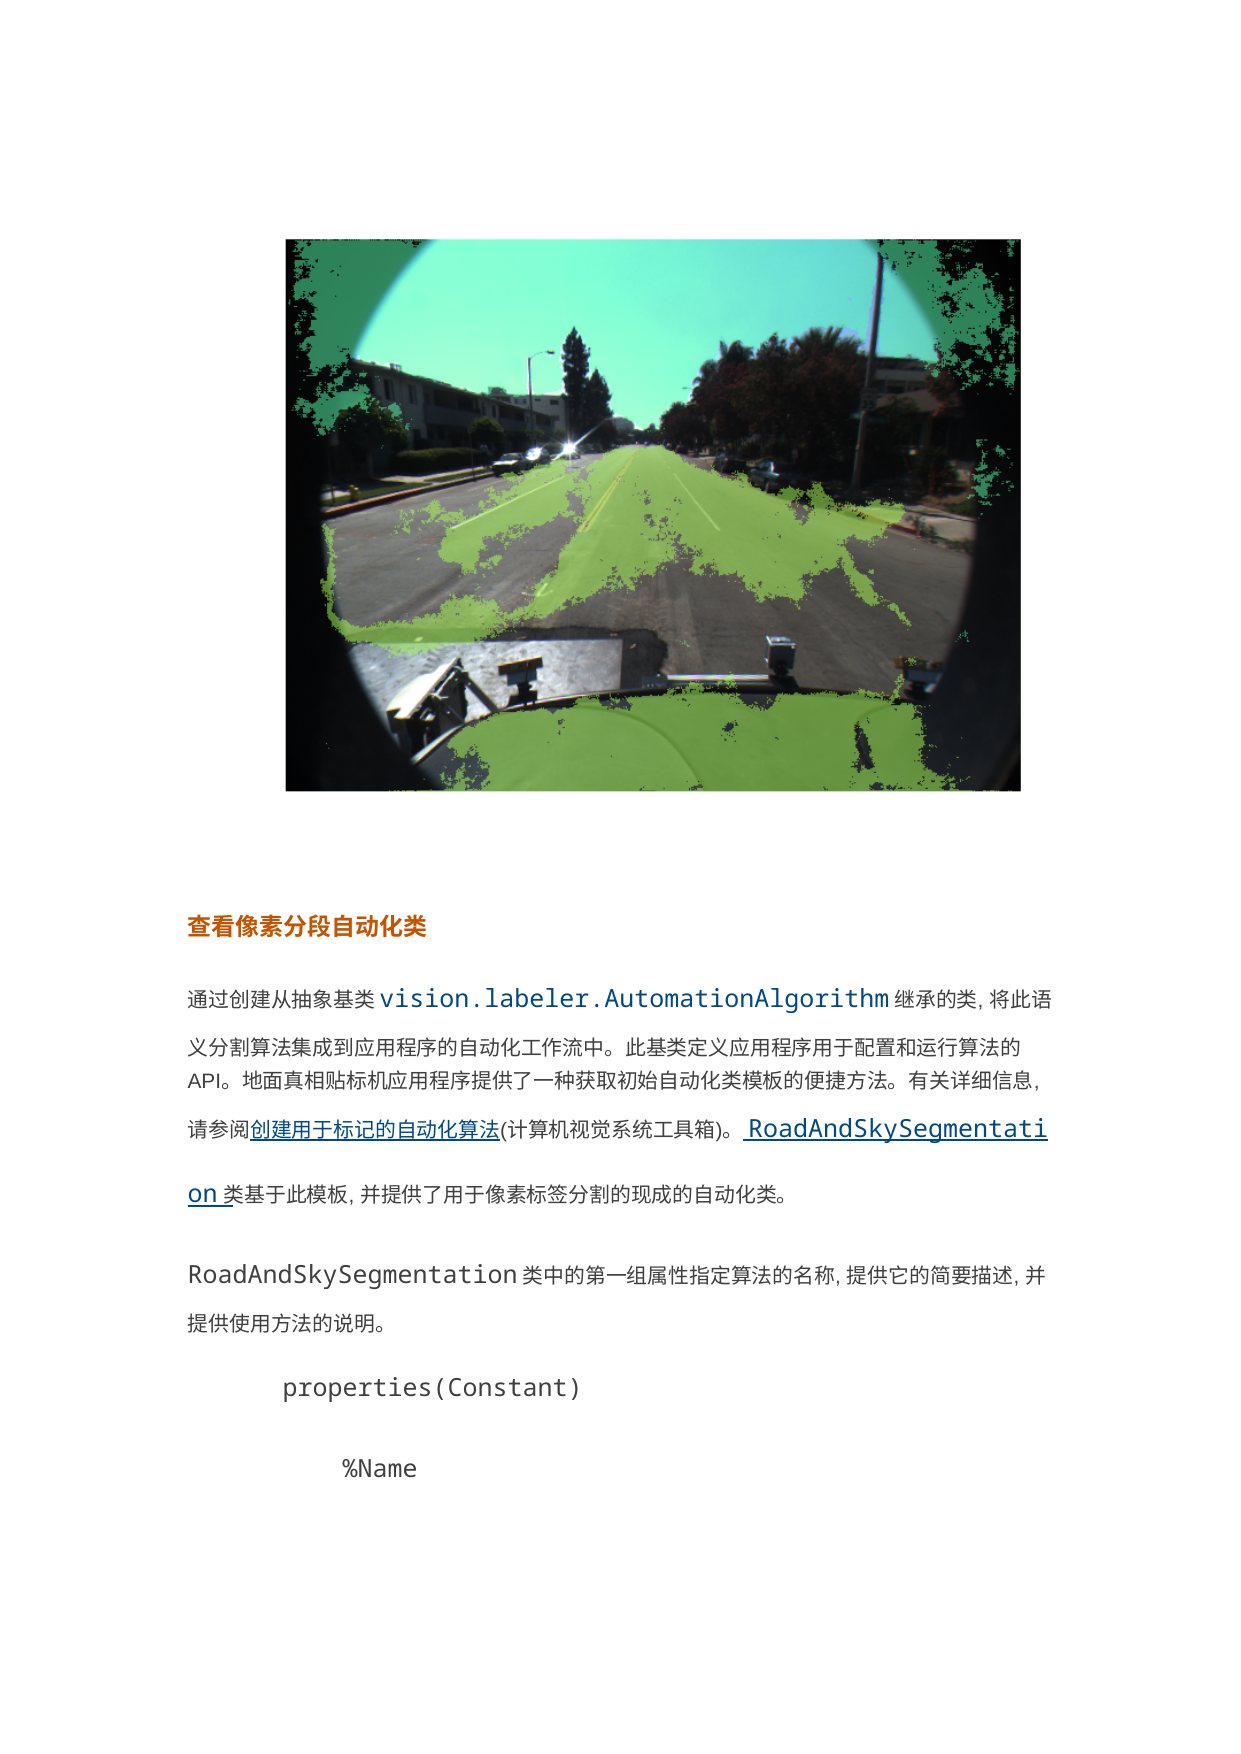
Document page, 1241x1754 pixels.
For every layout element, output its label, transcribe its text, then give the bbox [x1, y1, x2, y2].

picture [187, 206, 1122, 865]
text RoadAndSkySegmentation类中的第一组属性指定算法的名称, 提供它的简要描述, 并提供使用方法的说明。 [187, 1241, 1053, 1338]
subtitle 查看像素分段自动化类 [187, 893, 1053, 958]
text 通过创建从抽象基类vision.labeler.AutomationAlgorithm继承的类, 将此语义分割算法集成到应用程序的自动化工作流中。此基类定义应用程序用于配置和运行算法的 API。地面真相贴标机应用程序提供了一种获取初始自动化类模板的便捷方法。有关详细信息, 请参阅创建用于标记的自动化算法(计算机视觉系统工具箱)。 RoadAndSkySegmentation 类基于此模板, 并提供了用于像素标签分割的现成的自动化类。 [187, 965, 1053, 1225]
text %Name [237, 1435, 1053, 1500]
text properties(Constant) [237, 1354, 1053, 1419]
